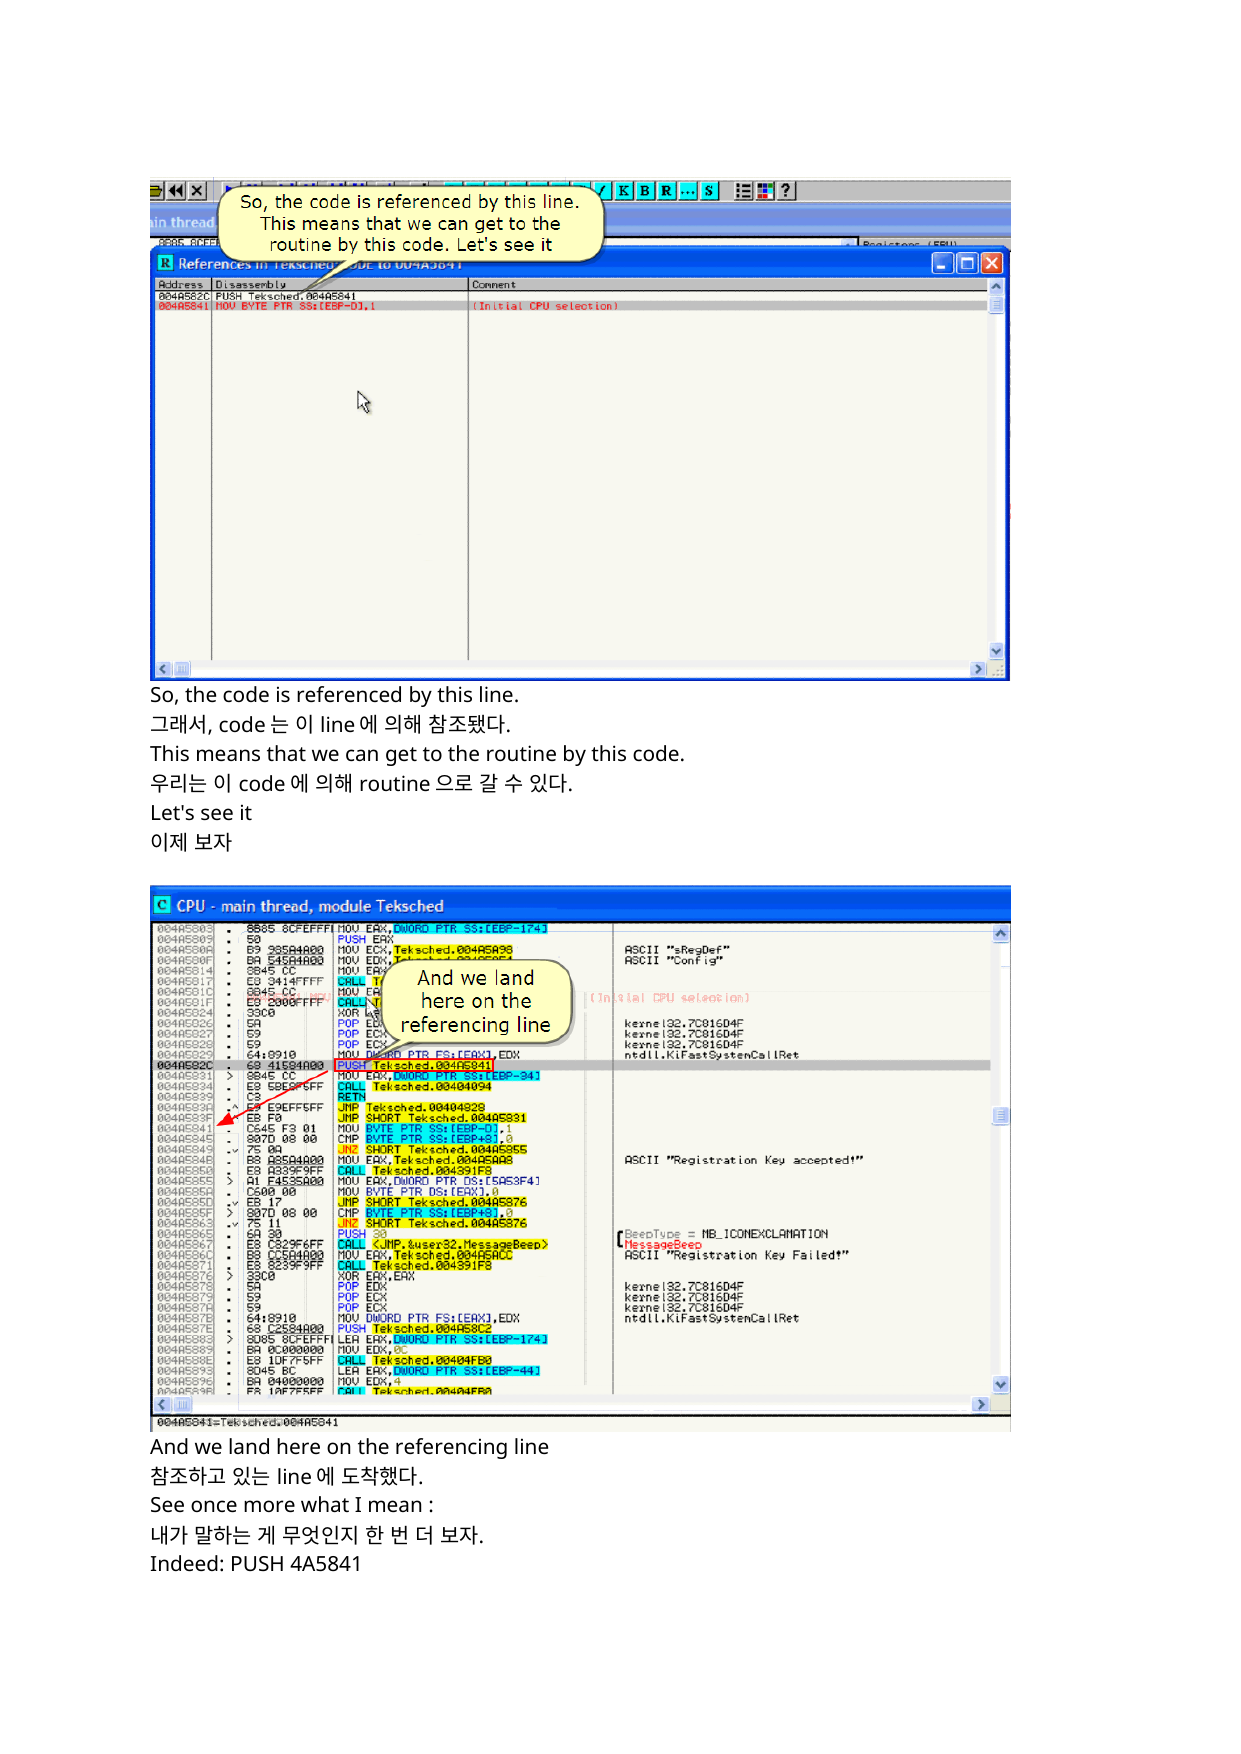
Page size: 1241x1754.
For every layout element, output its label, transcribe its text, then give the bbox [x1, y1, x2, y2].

text 참조하고 있는 line에 도착했다. [150, 1460, 1090, 1491]
text See once more what I mean : [150, 1491, 1090, 1519]
text This means that we can get to the routine by this code. [150, 739, 1090, 767]
text Indeed: PUSH 4A5841 [150, 1549, 1090, 1578]
text 내가 말하는 게 무엇인지 한 번 더 보자. [150, 1519, 1090, 1549]
text And we land here on the referencing line [150, 1432, 1090, 1460]
picture [150, 177, 1011, 681]
text So, the code is referenced by this line. [150, 680, 1090, 709]
text Let's see it [150, 798, 1090, 826]
text 우리는 이 code에 의해 routine으로 갈 수 있다. [150, 767, 1090, 798]
picture [150, 885, 1011, 1432]
text 이제 보자 [150, 826, 1090, 856]
text 그래서, code는 이 line에 의해 참조됐다. [150, 709, 1090, 739]
